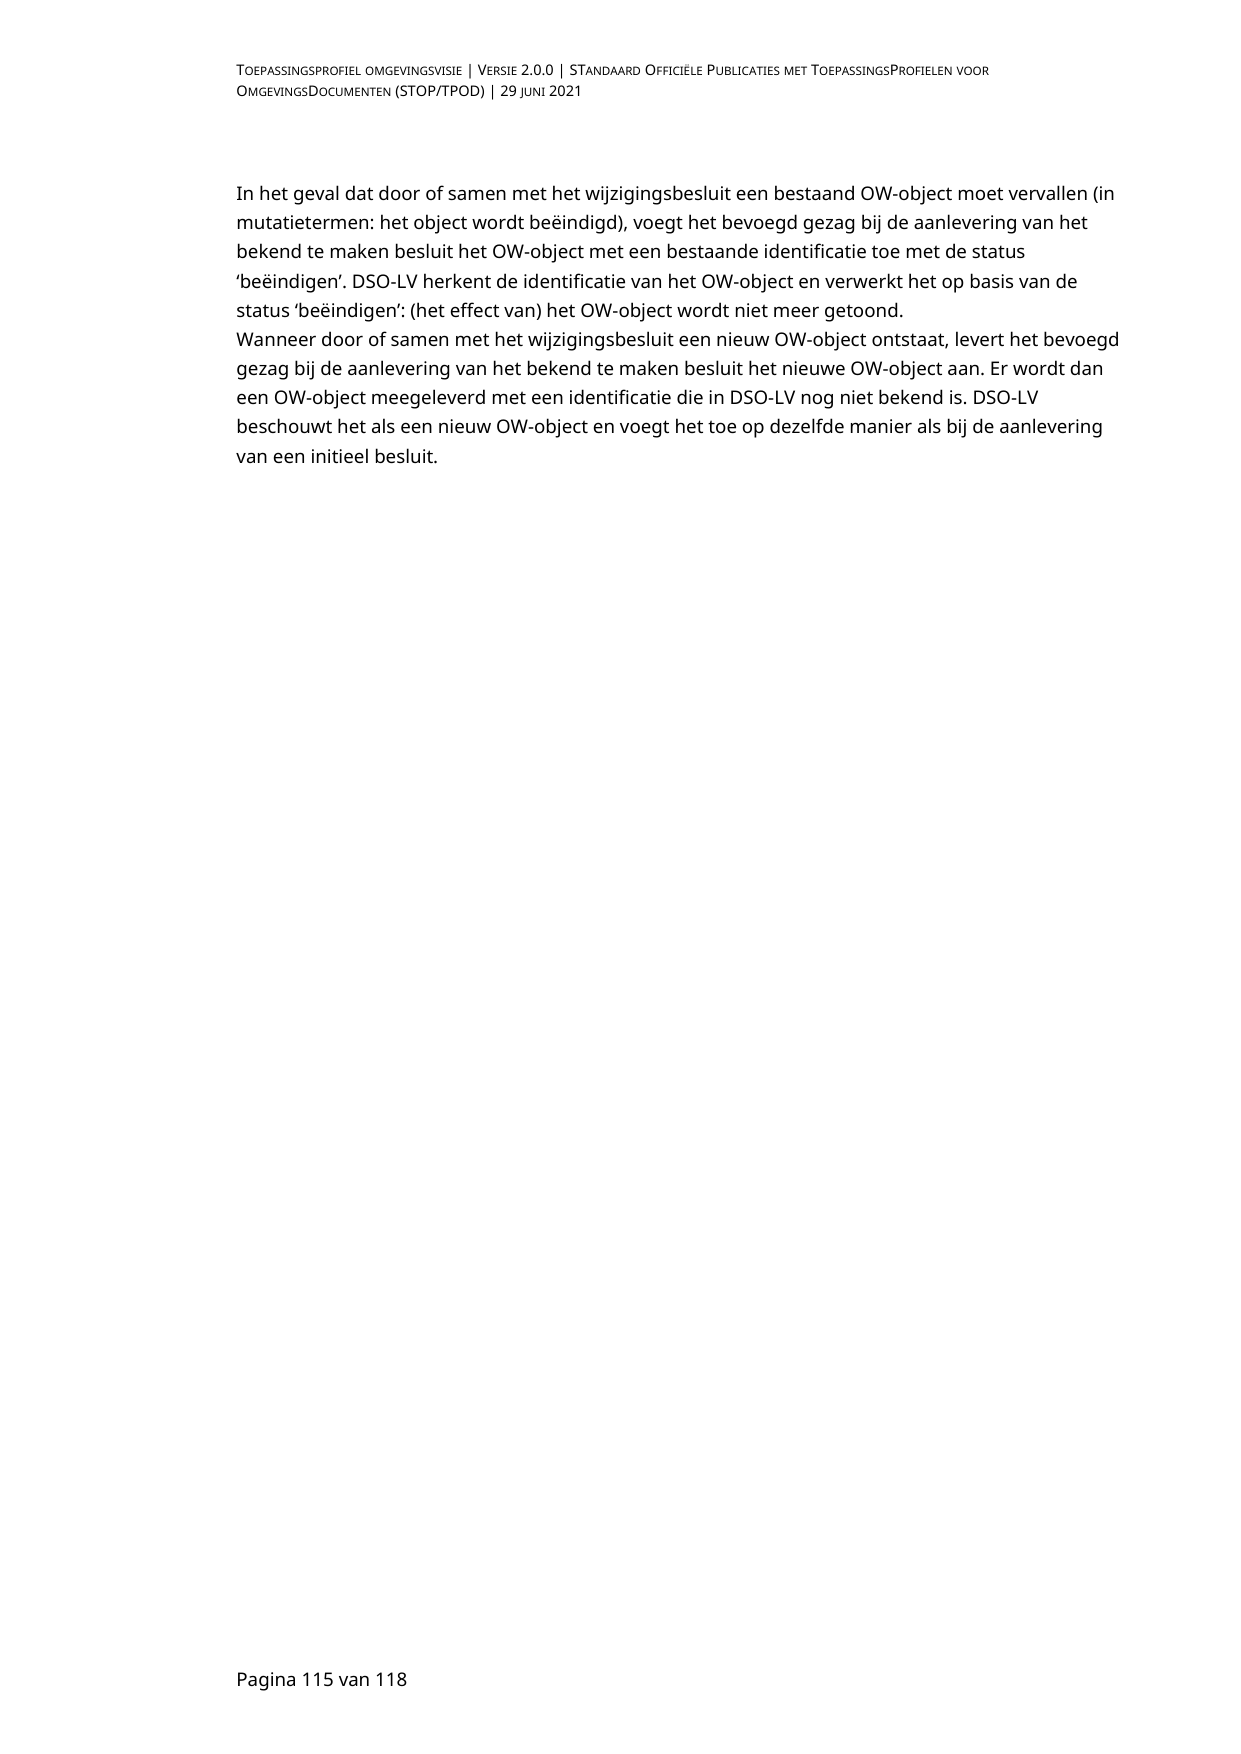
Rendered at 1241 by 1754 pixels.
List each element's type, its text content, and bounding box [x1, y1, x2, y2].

text Wanneer door of samen met het wijzigingsbesluit een nieuw OW-object ontstaat, levert het bevoegd gezag bij de aanlevering van het bekend te maken besluit het nieuwe OW-object aan. Er wordt dan een OW-object meegeleverd met een identificatie die in DSO-LV nog niet bekend is. DSO-LV beschouwt het als een nieuw OW-object en voegt het toe op dezelfde manier als bij de aanlevering van een initieel besluit. [236, 323, 1122, 469]
text In het geval dat door of samen met het wijzigingsbesluit een bestaand OW-object moet vervallen (in mutatietermen: het object wordt beëindigd), voegt het bevoegd gezag bij de aanlevering van het bekend te maken besluit het OW-object met een bestaande identificatie toe met de status ‘beëindigen’. DSO-LV herkent de identificatie van het OW-object en verwerkt het op basis van de status ‘beëindigen’: (het effect van) het OW-object wordt niet meer getoond. [236, 177, 1122, 323]
